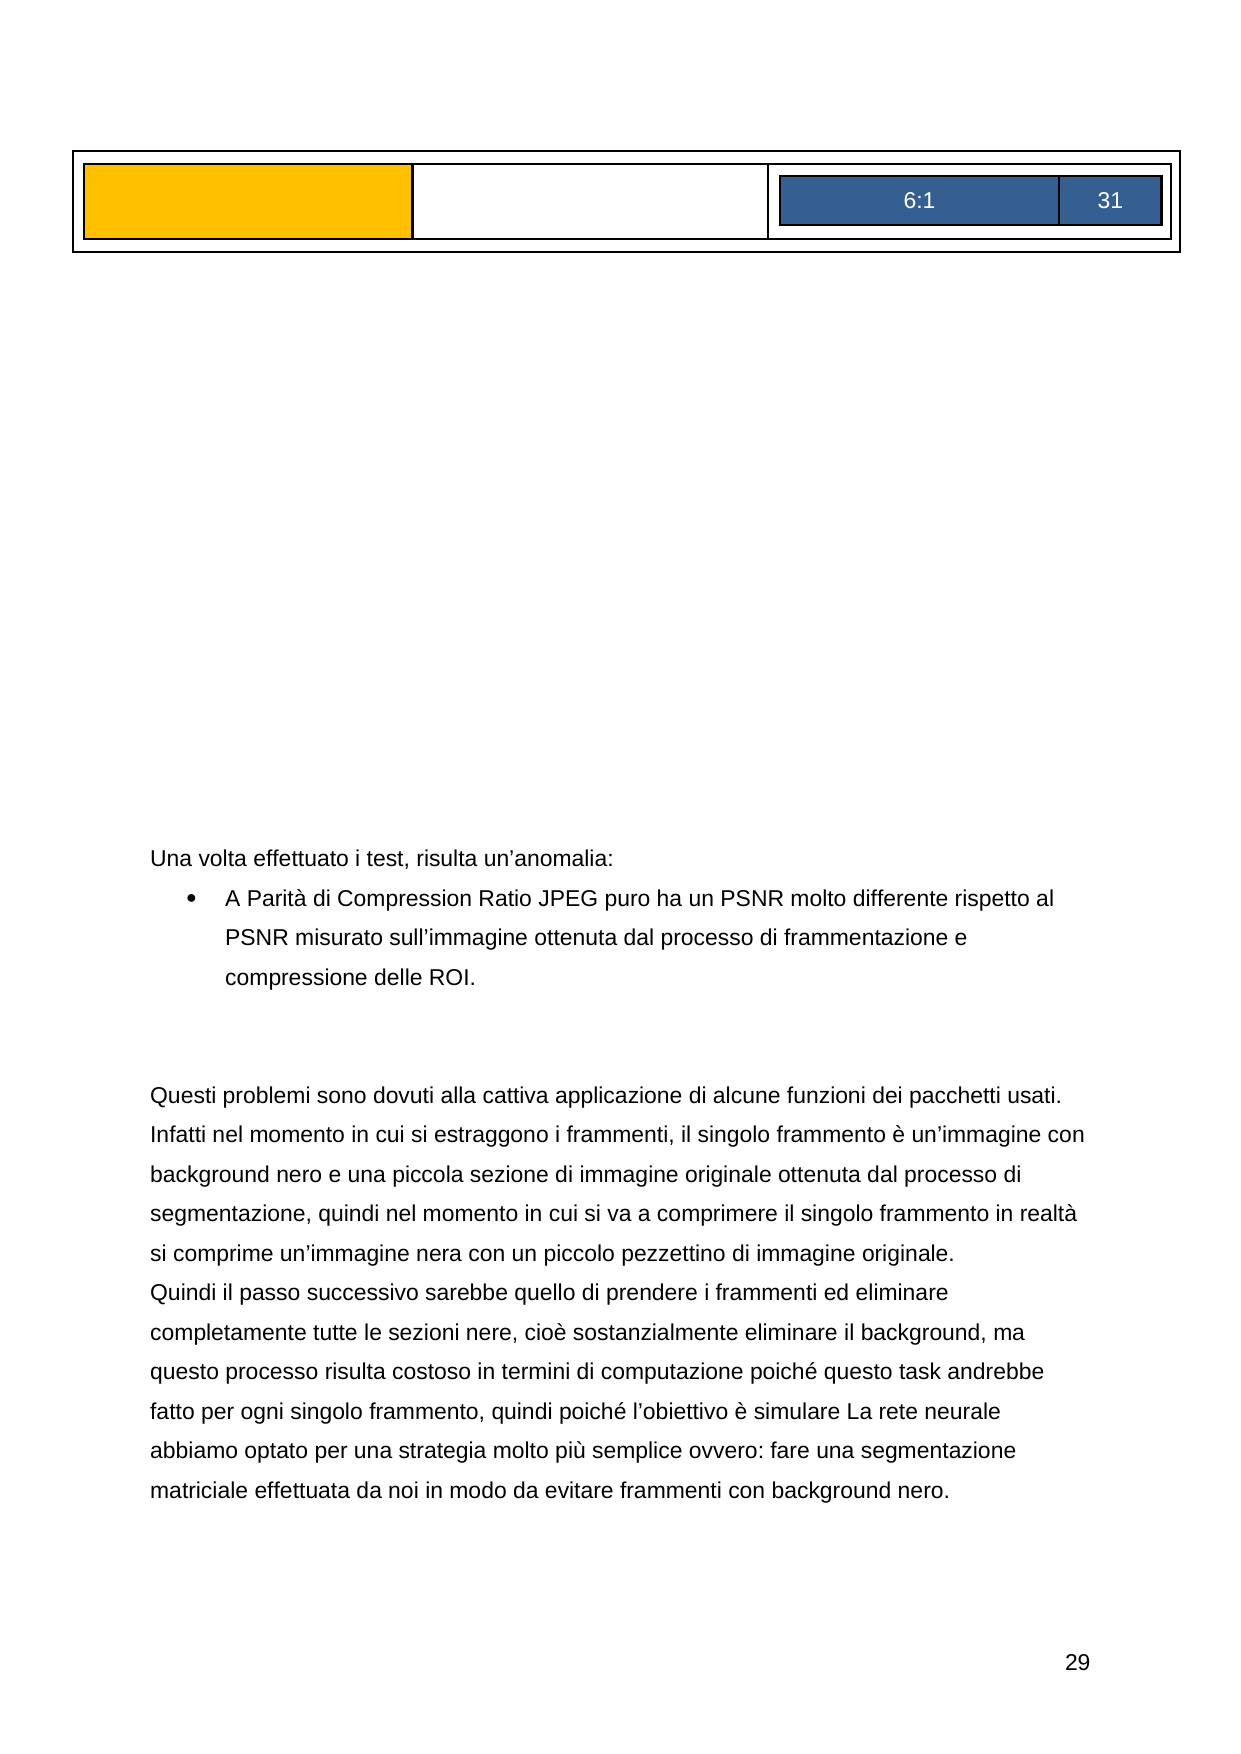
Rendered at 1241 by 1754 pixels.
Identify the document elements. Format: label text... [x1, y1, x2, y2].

list A Parità di Compression Ratio JPEG puro ha un PSNR molto differente rispetto al PSNR misurato sull’immagine ottenuta dal processo di frammentazione e compressione delle ROI. [187, 884, 1090, 990]
text Questi problemi sono dovuti alla cattiva applicazione di alcune funzioni dei pacchetti usati. [150, 1082, 1090, 1108]
text Una volta effettuato i test, risulta un’anomalia: [150, 845, 1090, 871]
text Quindi il passo successivo sarebbe quello di prendere i frammenti ed eliminare completamente tutte le sezioni nere, cioè sostanzialmente eliminare il background, ma questo processo risulta costoso in termini di computazione poiché questo task andrebbe fatto per ogni singolo frammento, quindi poiché l’obiettivo è simulare La rete neurale abbiamo optato per una strategia molto più semplice ovvero: fare una segmentazione matriciale effettuata da noi in modo da evitare frammenti con background nero. [150, 1279, 1090, 1503]
text Infatti nel momento in cui si estraggono i frammenti, il singolo frammento è un’immagine con background nero e una piccola sezione di immagine originale ottenuta dal processo di segmentazione, quindi nel momento in cui si va a comprimere il singolo frammento in realtà si comprime un’immagine nera con un piccolo pezzettino di immagine originale. [150, 1121, 1090, 1266]
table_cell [74, 152, 1179, 251]
